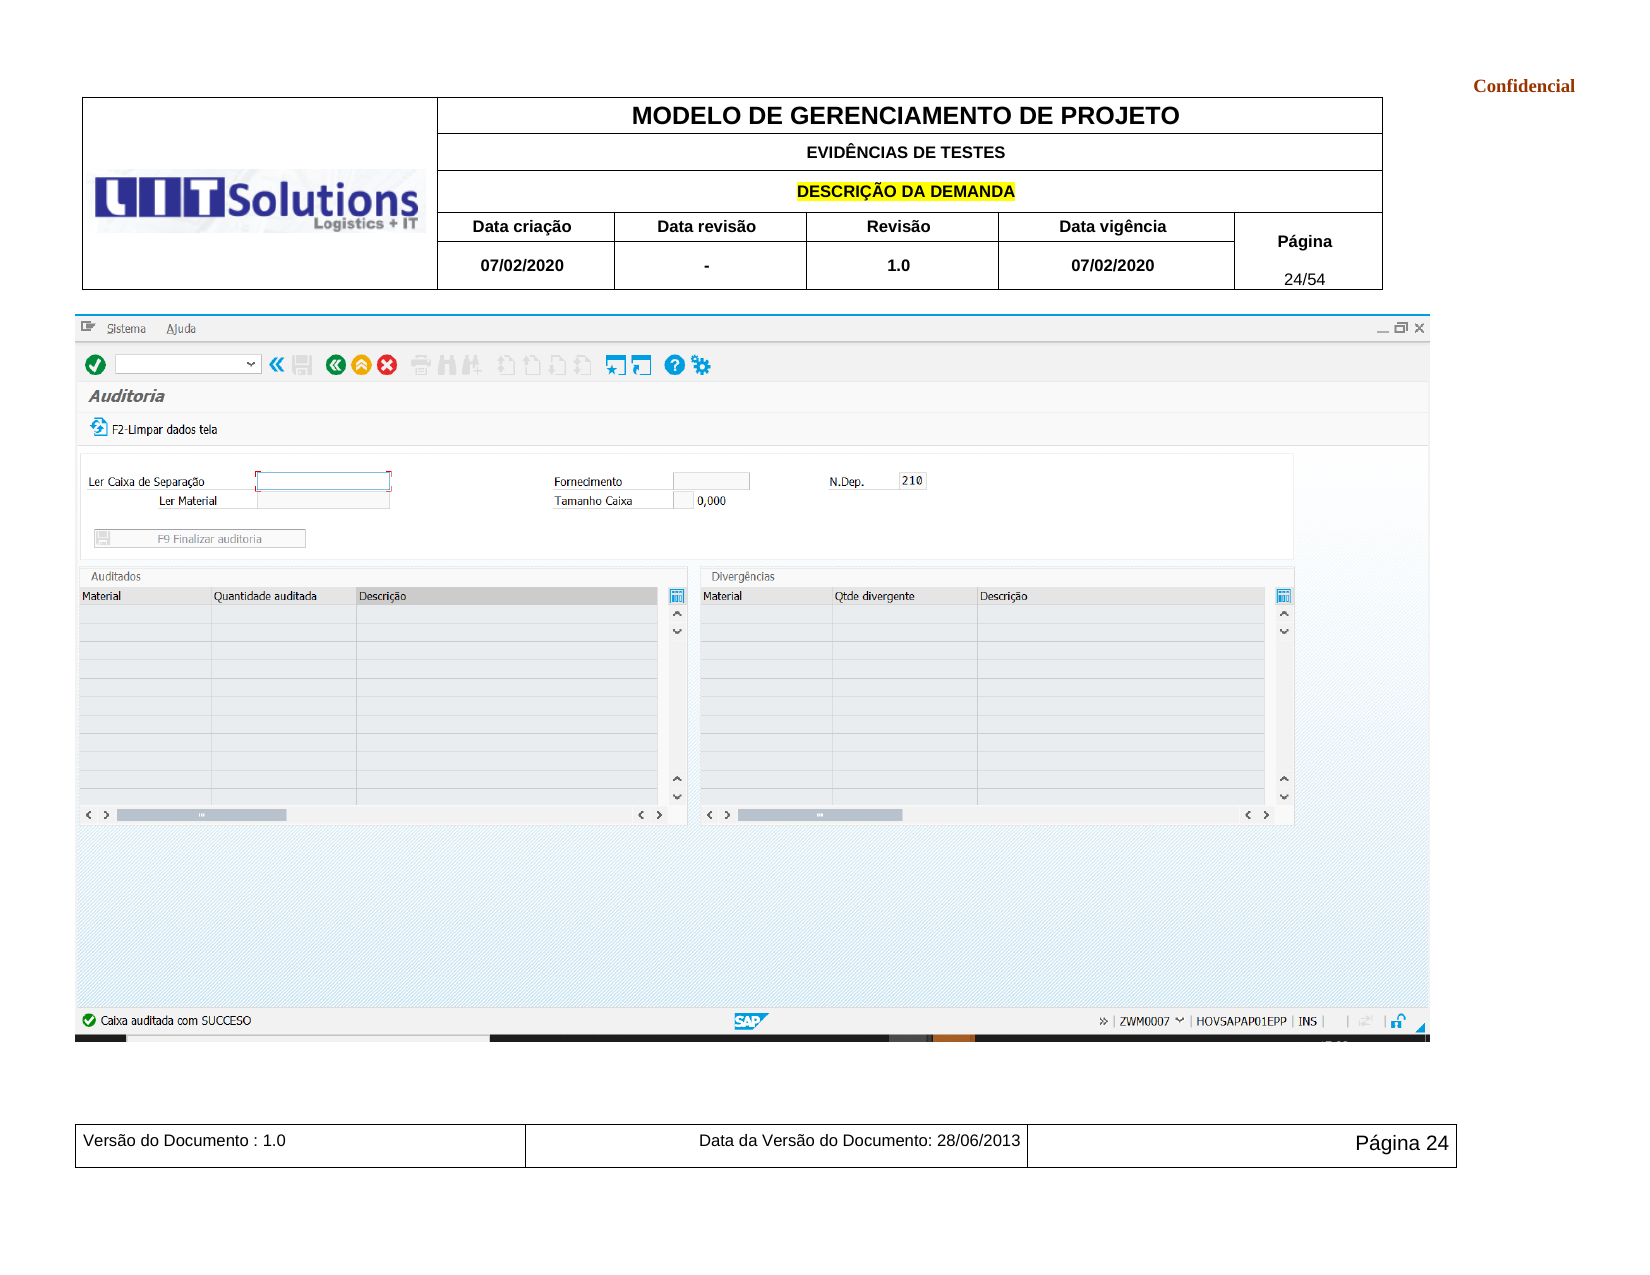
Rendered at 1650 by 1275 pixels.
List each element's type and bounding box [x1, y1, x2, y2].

picture [75, 317, 1430, 1042]
picture [86, 169, 427, 233]
